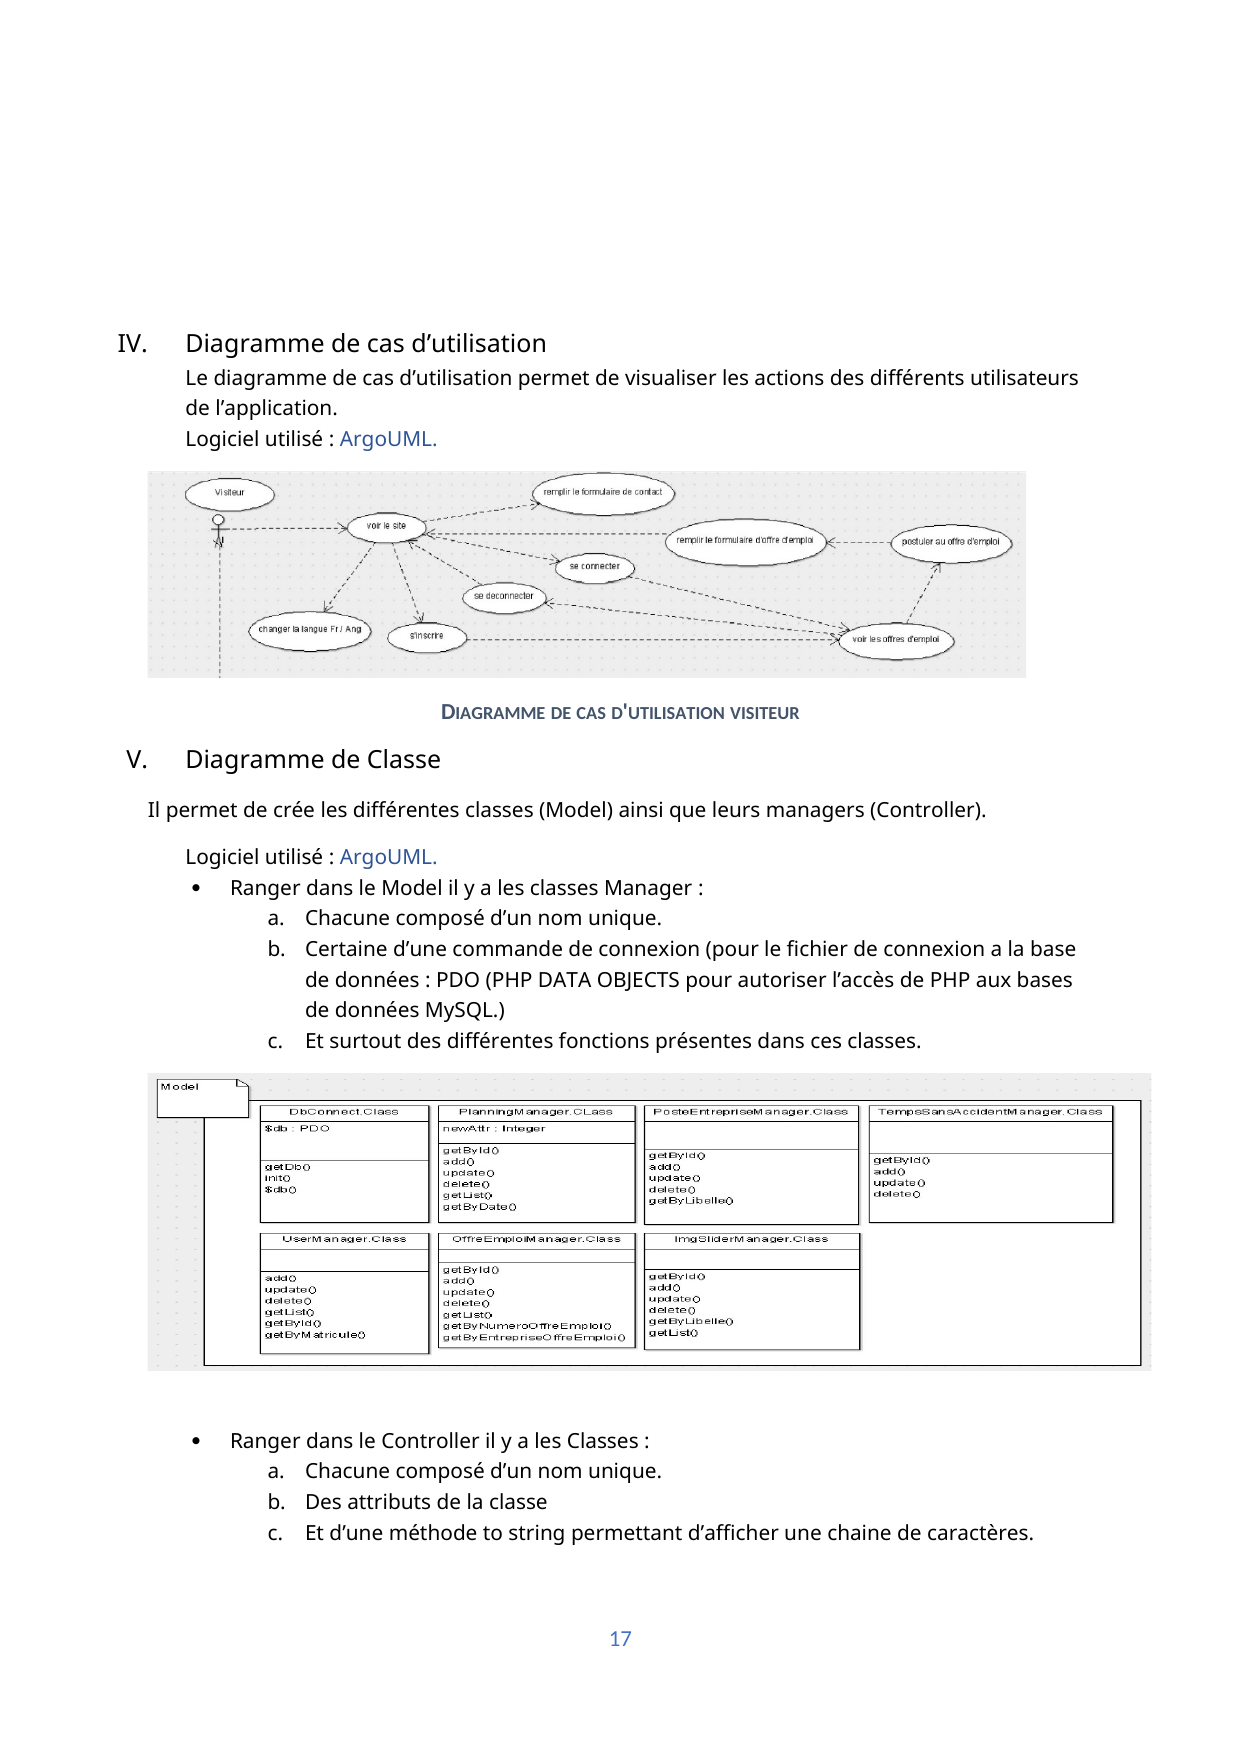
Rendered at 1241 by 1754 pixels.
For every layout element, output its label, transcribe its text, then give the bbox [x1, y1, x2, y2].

list Logiciel utilisé : ArgoUML. [185, 842, 1093, 871]
list Et surtout des différentes fonctions présentes dans ces classes. [267, 1026, 1093, 1054]
text Il permet de crée les différentes classes (Model) ainsi que leurs managers (Controller). [148, 795, 1093, 823]
list Chacune composé d’un nom unique. [267, 903, 1093, 932]
picture [147, 471, 1027, 678]
list Le diagramme de cas d’utilisation permet de visualiser les actions des différents utilisateurs de l’application. [185, 363, 1093, 422]
list Et d’une méthode to string permettant d’afficher une chaine de caractères. [267, 1518, 1093, 1546]
list Ranger dans le Controller il y a les Classes : [192, 1426, 1093, 1454]
list Des attributs de la classe [267, 1487, 1093, 1516]
list Diagramme de Classe [148, 742, 1093, 776]
list Logiciel utilisé : ArgoUML. [185, 424, 1093, 452]
text Diagramme de cas d'utilisation visiteur [148, 697, 1093, 725]
list Chacune composé d’un nom unique. [267, 1457, 1093, 1485]
list Ranger dans le Model il y a les classes Manager : [192, 873, 1093, 901]
picture [147, 1073, 1152, 1371]
list Diagramme de cas d’utilisation [148, 326, 1093, 360]
list Certaine d’une commande de connexion (pour le fichier de connexion a la base de données : PDO (PHP DATA OBJECTS pour autoriser l’accès de PHP aux bases de données MySQL.) [267, 934, 1093, 1024]
